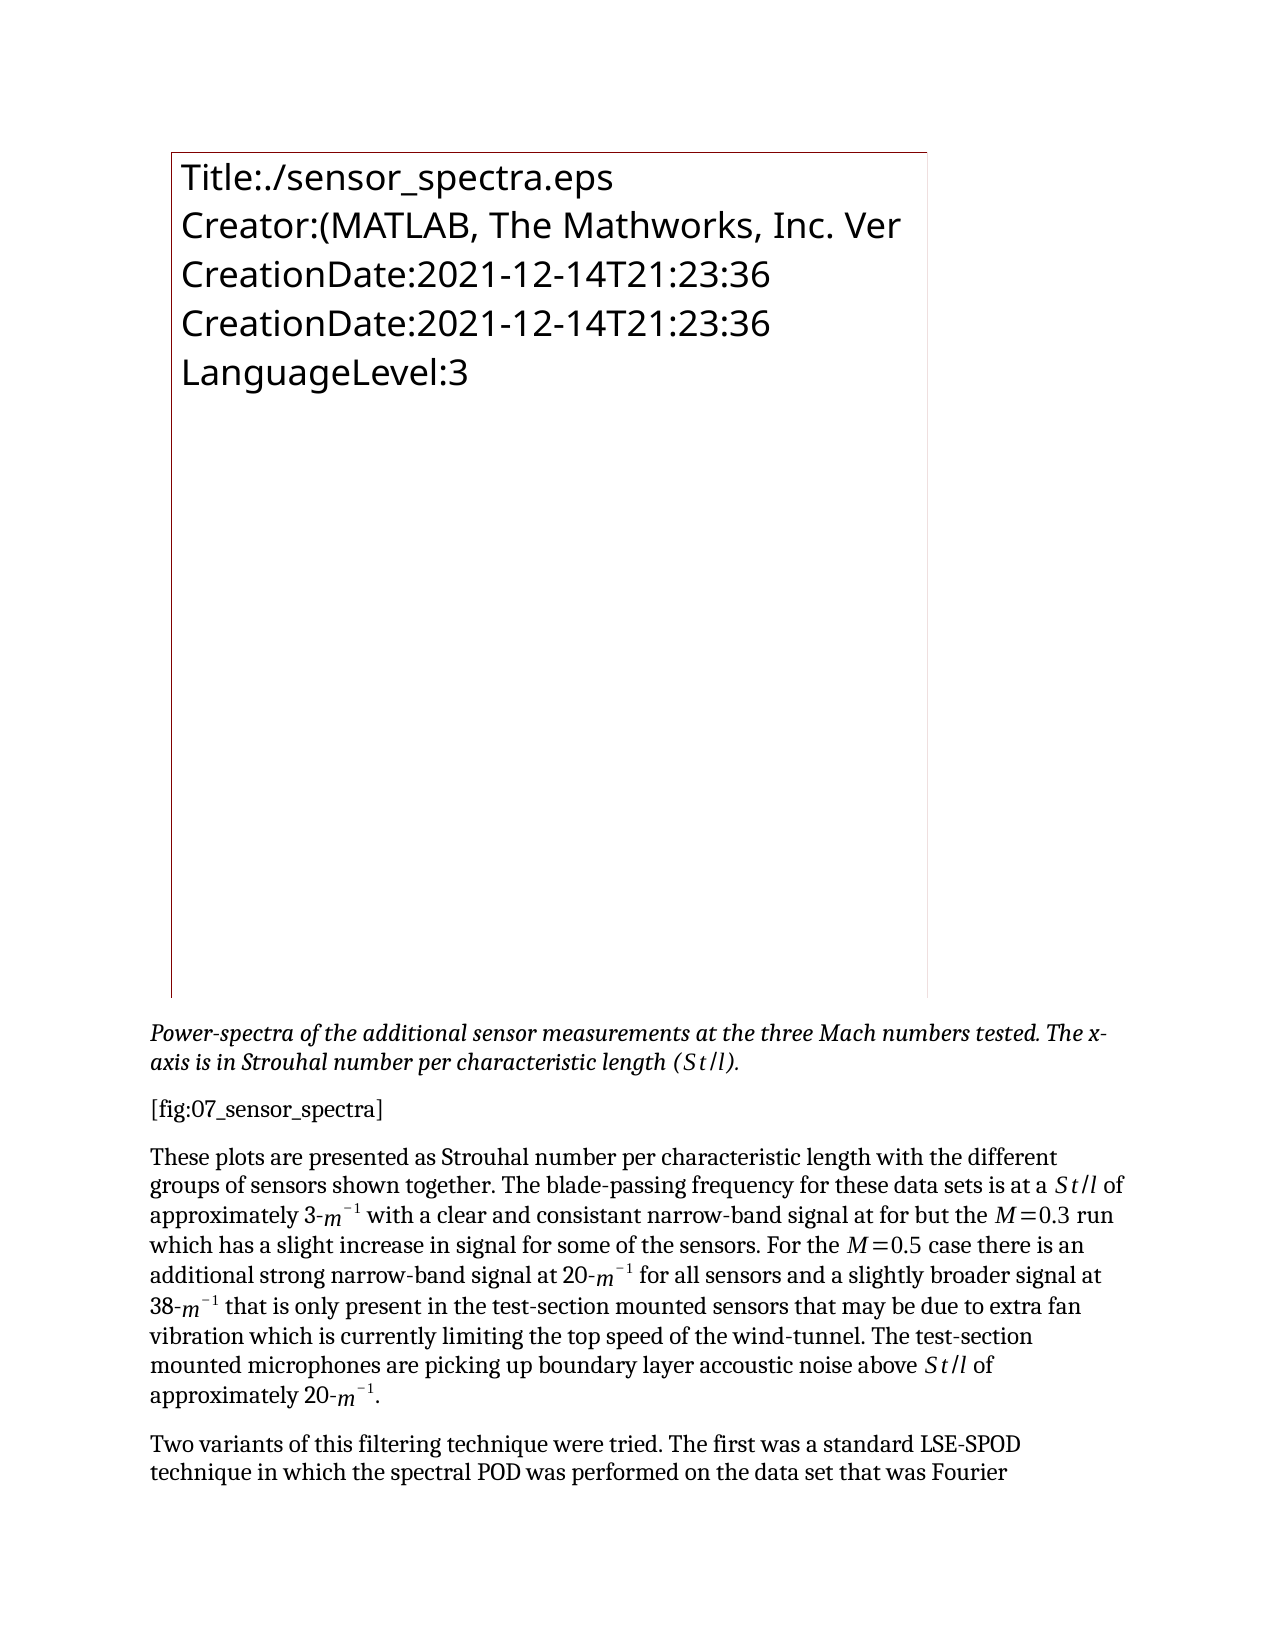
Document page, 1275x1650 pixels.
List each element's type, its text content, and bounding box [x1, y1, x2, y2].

text [fig:07_sensor_spectra] [150, 1095, 1125, 1124]
text These plots are presented as Strouhal number per characteristic length with the different groups of sensors shown together. The blade-passing frequency for these data sets is at a of approximately 3- with a clear and consistant narrow-band signal at for but the run which has a slight increase in signal for some of the sensors. For the case there is an additional strong narrow-band signal at 20- for all sensors and a slightly broader signal at 38- that is only present in the test-section mounted sensors that may be due to extra fan vibration which is currently limiting the top speed of the wind-tunnel. The test-section mounted microphones are picking up boundary layer accoustic noise above of approximately 20-. [150, 1142, 1125, 1411]
text Power-spectra of the additional sensor measurements at the three Mach numbers tested. The x-axis is in Strouhal number per characteristic length (). [150, 1019, 1125, 1076]
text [150, 1429, 1125, 1487]
